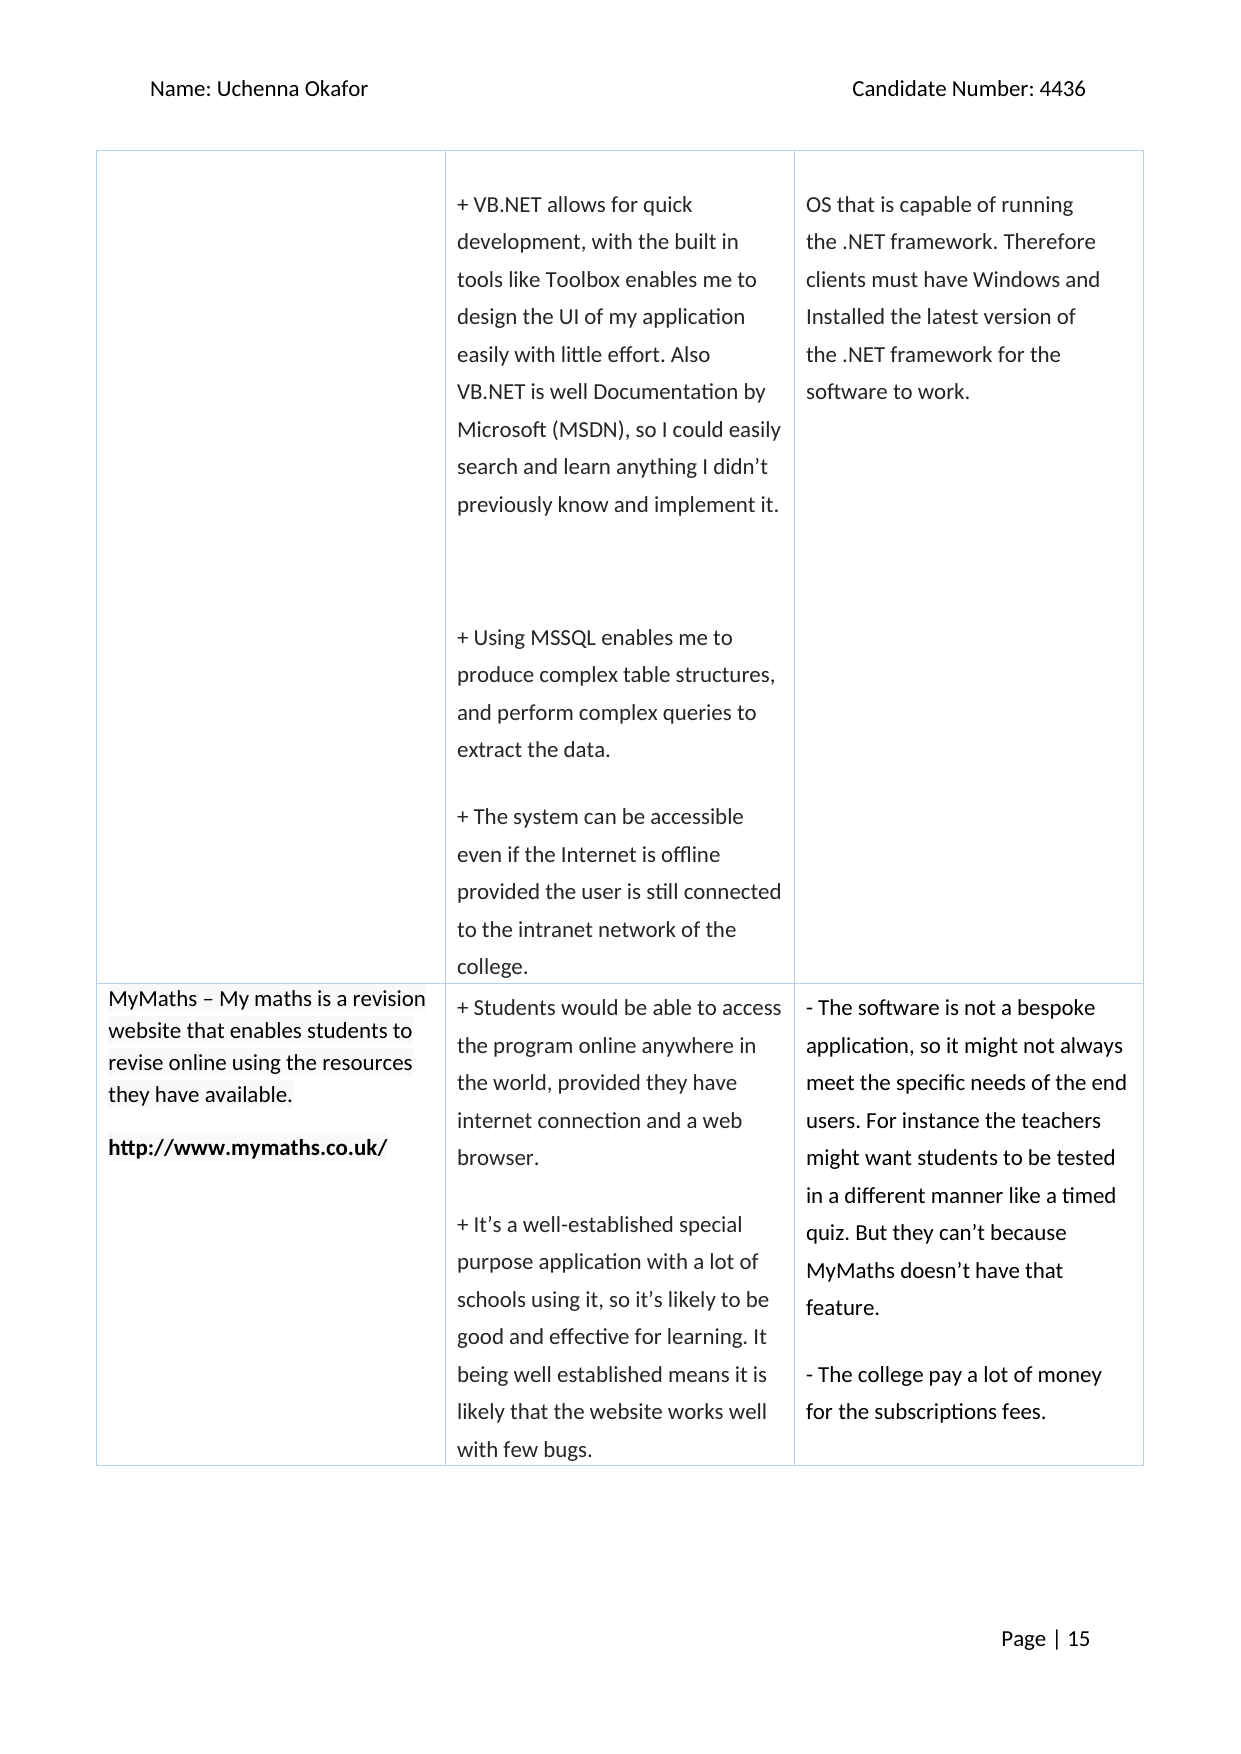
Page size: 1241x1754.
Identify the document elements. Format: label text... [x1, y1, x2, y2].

table_cell + Students would be able to access the program online anywhere in the world, provided they have internet connection and a web browser. + It’s a well-established special purpose application with a lot of schools using it, so it’s likely to be good and effective for learning. It being well established means it is likely that the website works well with few bugs. [446, 984, 794, 1465]
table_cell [446, 151, 794, 983]
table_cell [97, 151, 445, 983]
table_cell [795, 151, 1143, 983]
table_cell MyMaths – My maths is a revision website that enables students to revise online using the resources they have available. http://www.mymaths.co.uk/ [97, 984, 445, 1465]
table_cell - The software is not a bespoke application, so it might not always meet the specific needs of the end users. For instance the teachers might want students to be tested in a different manner like a timed quiz. But they can’t because MyMaths doesn’t have that feature. - The college pay a lot of money for the subscriptions fees. [795, 984, 1143, 1465]
